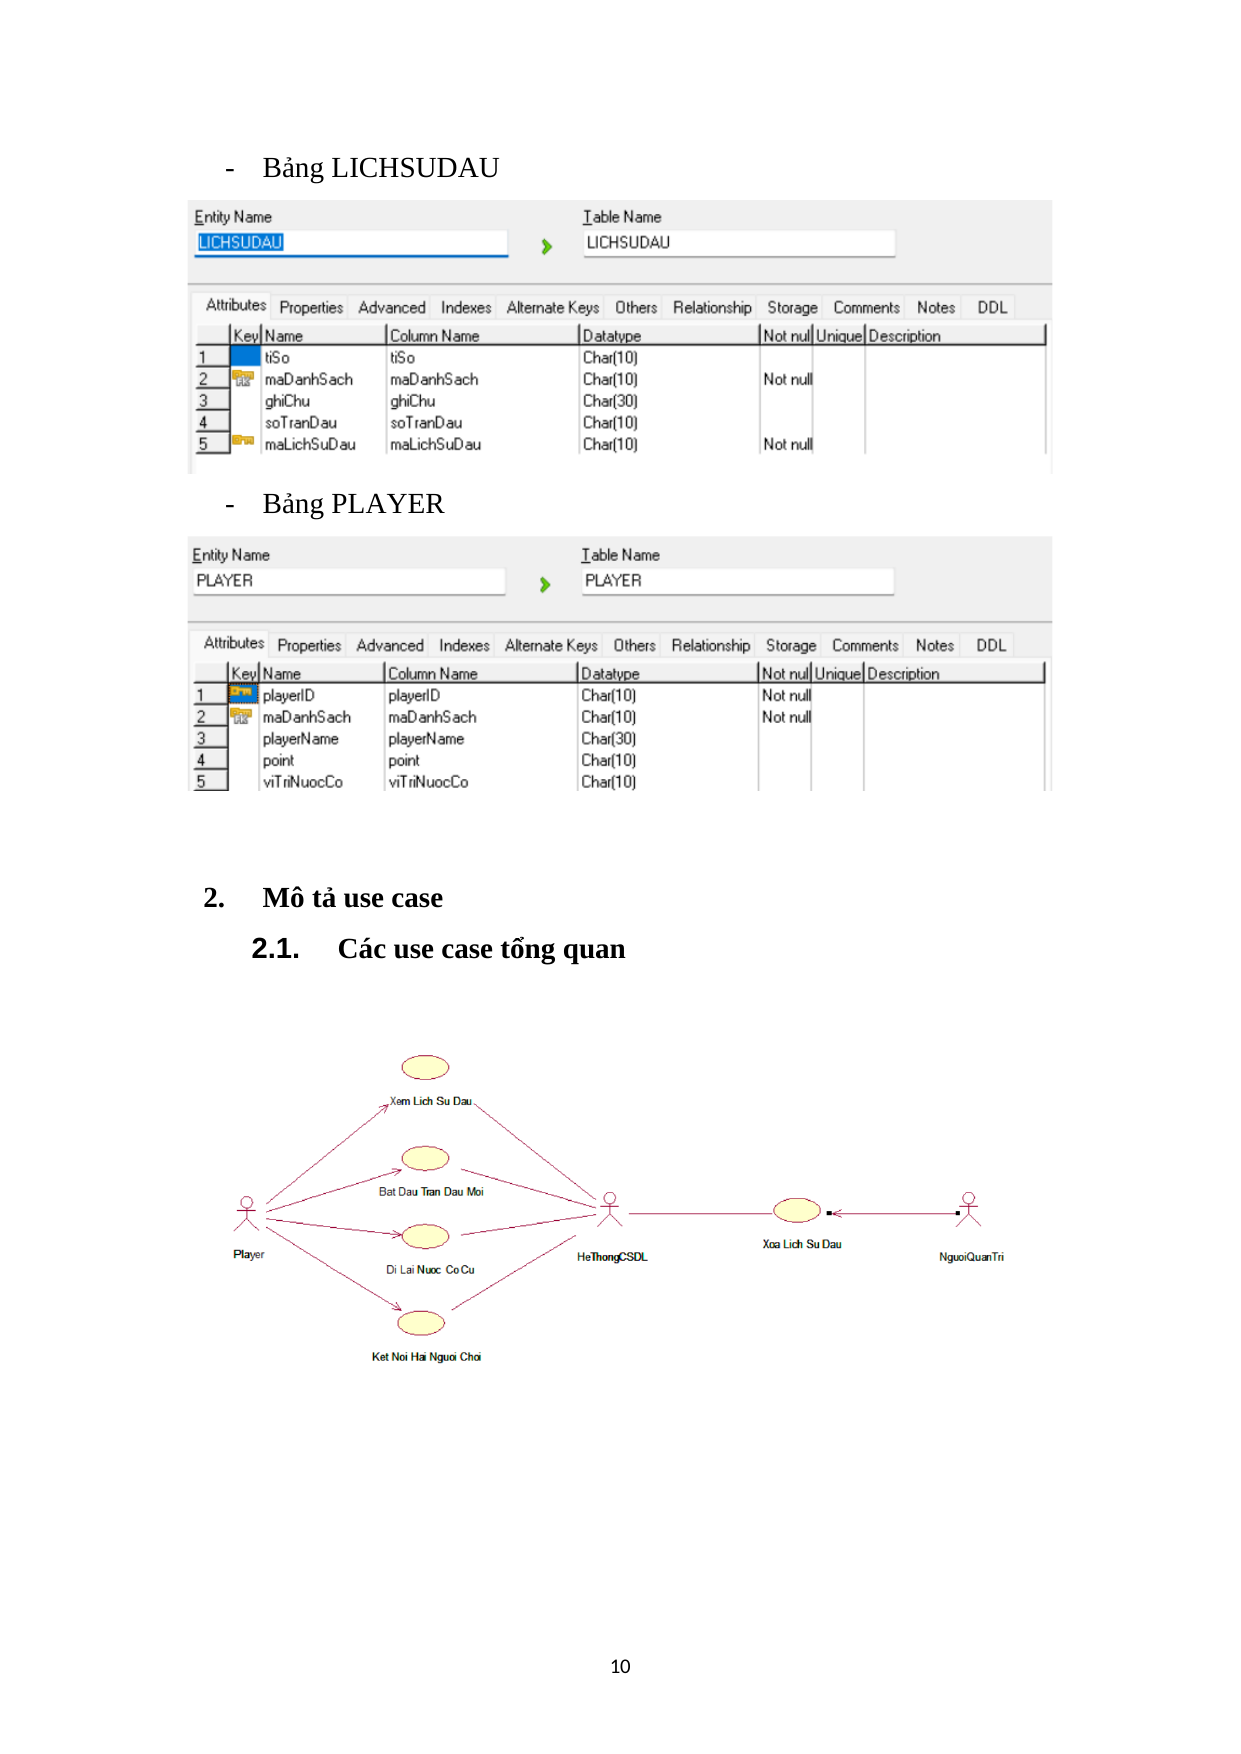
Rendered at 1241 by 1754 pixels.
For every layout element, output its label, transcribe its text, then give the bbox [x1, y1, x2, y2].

picture [187, 536, 1053, 791]
list Bảng PLAYER [225, 486, 1053, 519]
subtitle Mô tả use case [225, 881, 1053, 914]
picture [187, 200, 1053, 474]
list Bảng LICHSUDAU [225, 150, 1053, 183]
subtitle Các use case tổng quan [300, 931, 1053, 964]
picture [187, 1008, 1053, 1415]
